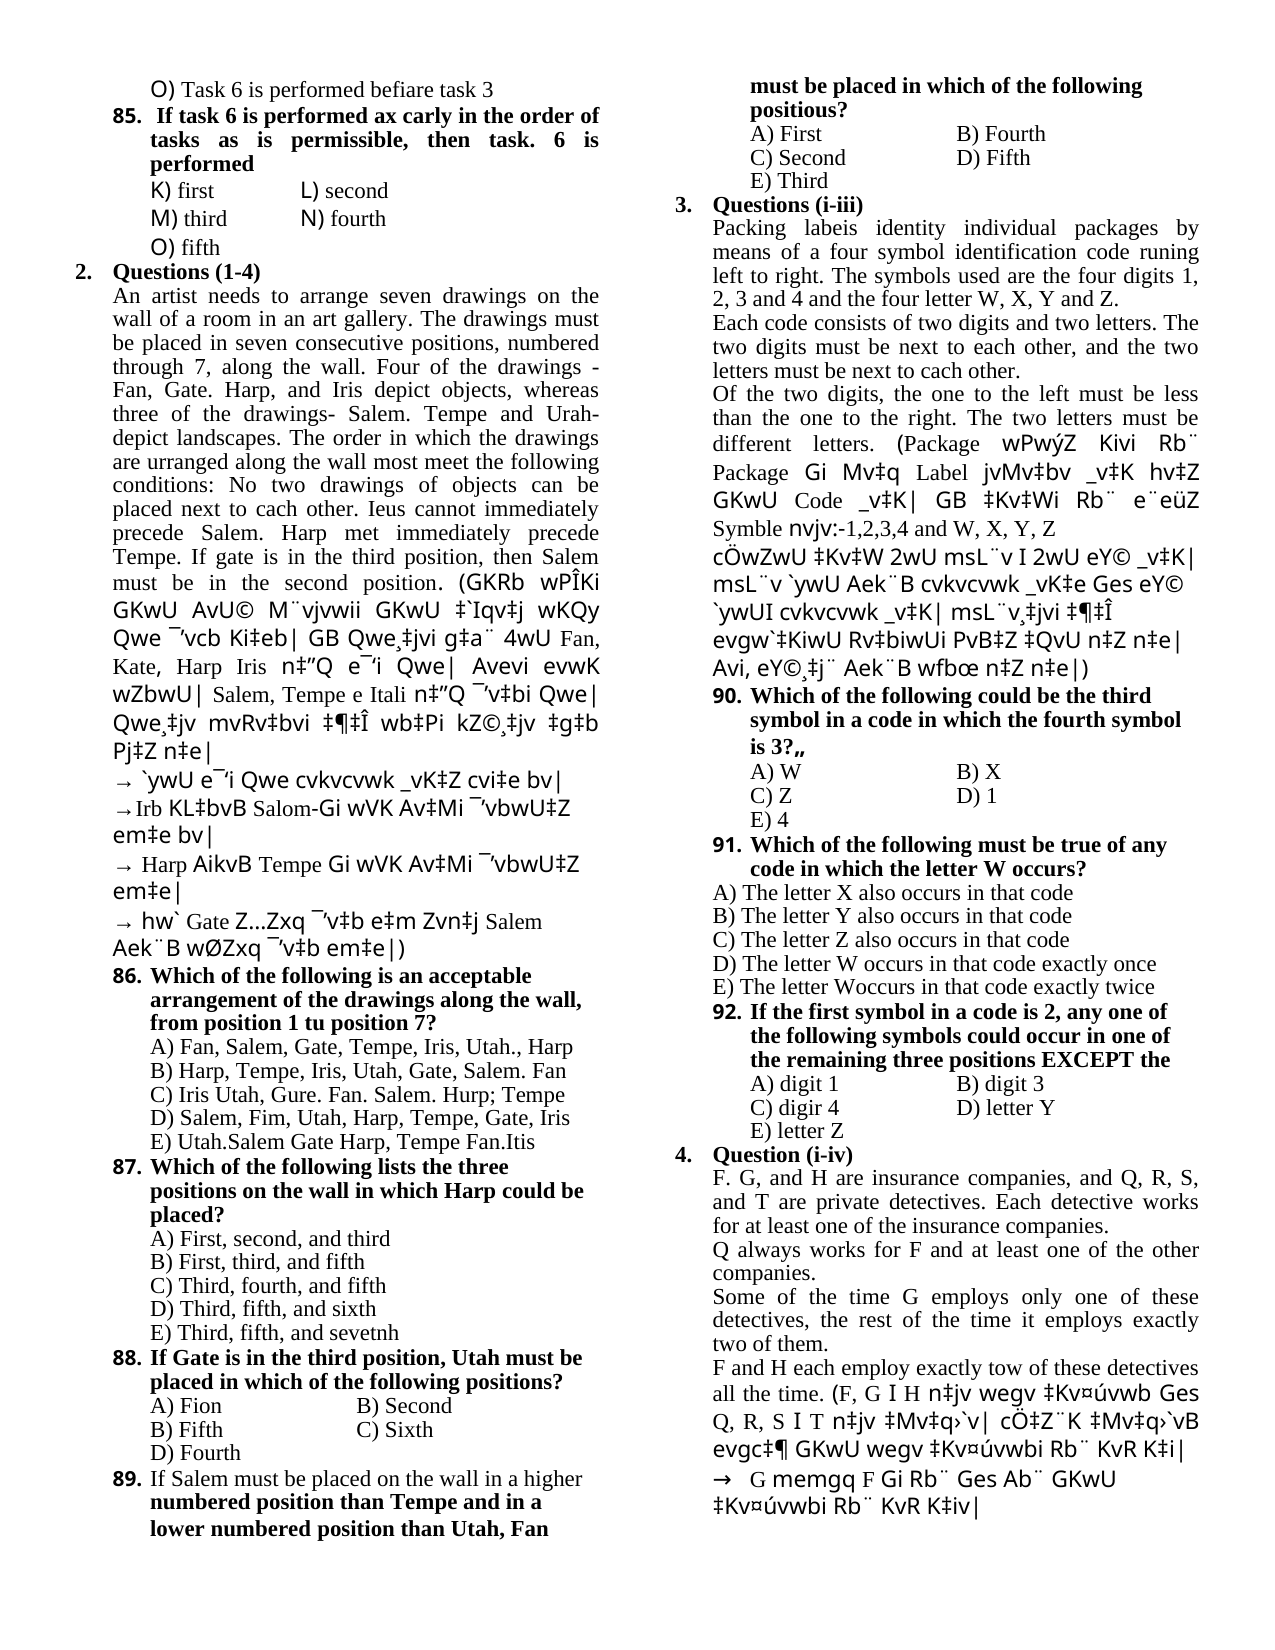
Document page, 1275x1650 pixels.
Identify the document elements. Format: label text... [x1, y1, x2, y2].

text C) Third, fourth, and fifth [112, 1274, 600, 1298]
text →Irb KL‡bvB Salom-Gi wVK Av‡Mi ¯’vbwU‡Z em‡e bv| [112, 794, 600, 850]
list If the first symbol in a code is 2, any one of the following symbols could occur in one of the remaining three positions EXCEPT the [712, 999, 1200, 1072]
text B) Fifth C) Sixth [112, 1418, 600, 1442]
list A) W B) X [712, 761, 1200, 784]
list C) Z D) 1 [712, 784, 1200, 808]
list Which of the following lists the three positions on the wall in which Harp could be placed? [112, 1154, 600, 1227]
text B) First, third, and fifth [112, 1251, 600, 1274]
list Which of the following could be the third symbol in a code in which the fourth symbol is 3?„ [712, 683, 1200, 761]
list If task 6 is performed ax carly in the order of tasks as is permissible, then task. 6 is performed [112, 103, 600, 176]
text B) The letter Y also occurs in that code [712, 905, 1200, 928]
text Some of the time G employs only one of these detectives, the rest of the time it employs exactly two of them. [712, 1286, 1200, 1357]
text A) First B) Fourth [712, 122, 1200, 146]
text Packing labeis identity individual packages by means of a four symbol identification code runing left to right. The symbols used are the four digits 1, 2, 3 and 4 and the four letter W, X, Y and Z. [712, 217, 1200, 312]
text A) digit 1 B) digit 3 [712, 1072, 1200, 1096]
text → `ywU e¯‘i Qwe cvkvcvwk _vK‡Z cvi‡e bv| [112, 766, 600, 794]
list Question (i-iv) [675, 1143, 1200, 1167]
text D) Salem, Fim, Utah, Harp, Tempe, Gate, Iris [112, 1107, 600, 1130]
text → Harp AikvB Tempe Gi wVK Av‡Mi ¯’vbwU‡Z em‡e| [112, 850, 600, 907]
text → hw` Gate Z…Zxq ¯’v‡b e‡m Zvn‡j Salem Aek¨B wØZxq ¯’v‡b em‡e|) [112, 907, 600, 963]
text D) Fourth [112, 1442, 600, 1466]
list If Gate is in the third position, Utah must be placed in which of the following positions? [112, 1345, 600, 1394]
text C) digir 4 D) letter Y [712, 1096, 1200, 1120]
text Each code consists of two digits and two letters. The two digits must be next to each other, and the two letters must be next to cach other. [712, 312, 1200, 383]
text F. G, and H are insurance companies, and Q, R, S, and T are private detectives. Each detective works for at least one of the insurance companies. [712, 1167, 1200, 1238]
text Q always works for F and at least one of the other companies. [712, 1238, 1200, 1286]
text A) First, second, and third [112, 1227, 600, 1251]
text A) Fan, Salem, Gate, Tempe, Iris, Utah., Harp [112, 1036, 600, 1059]
text E) The letter Woccurs in that code exactly twice [712, 976, 1200, 999]
text E) letter Z [712, 1120, 1200, 1143]
text C) Second D) Fifth [712, 146, 1200, 170]
text cÖwZwU ‡Kv‡W 2wU msL¨v I 2wU eY© _v‡K| msL¨v `ywU Aek¨B cvkvcvwk _vK‡e Ges eY© `ywUI cvkvcvwk _v‡K| msL¨v¸‡jvi ‡¶‡Î evgw`‡KiwU Rv‡biwUi PvB‡Z ‡QvU n‡Z n‡e| Avi, eY©¸‡j¨ Aek¨B wfbœ n‡Z n‡e|) [712, 543, 1200, 683]
list If Salem must be placed on the wall in a higher numbered position than Tempe and in a lower numbered position than Utah, Fan must be placed in which of the following positious? [712, 75, 1200, 122]
text C) The letter Z also occurs in that code [712, 928, 1200, 952]
text A) Fion B) Second [112, 1394, 600, 1418]
text D) The letter W occurs in that code exactly once [712, 952, 1200, 976]
text D) Third, fifth, and sixth [112, 1298, 600, 1322]
text O) Task 6 is performed befiare task 3 [112, 75, 600, 103]
list Which of the following must be true of any code in which the letter W occurs? [712, 832, 1200, 881]
list If Salem must be placed on the wall in a higher numbered position than Tempe and in a lower numbered position than Utah, Fan must be placed in which of the following positious? [112, 1466, 600, 1543]
text O) fifth [112, 232, 600, 261]
text E) Third [712, 170, 1200, 193]
text K) first L) second [112, 176, 600, 204]
text F and H each employ exactly tow of these detectives all the time. (F, G I H n‡jv wegv ‡Kv¤úvwb Ges Q, R, S I T n‡jv ‡Mv‡q›`v| cÖ‡Z¨K ‡Mv‡q›`vB evgc‡¶ GKwU wegv ‡Kv¤úvwbi Rb¨ KvR K‡i| [712, 1357, 1200, 1465]
list Questions (i-iii) [675, 193, 1200, 217]
text A) The letter X also occurs in that code [712, 881, 1200, 905]
list Questions (1-4) [75, 261, 600, 284]
text E) Third, fifth, and sevetnh [112, 1322, 600, 1345]
text E) Utah.Salem Gate Harp, Tempe Fan.Itis [112, 1130, 600, 1154]
text Of the two digits, the one to the left must be less than the one to the right. The two letters must be different letters. (Package wPwýZ Kivi Rb¨ Package Gi Mv‡q Label jvMv‡bv _v‡K hv‡Z GKwU Code _v‡K| GB ‡Kv‡Wi Rb¨ e¨eüZ Symble nvjv:-1,2,3,4 and W, X, Y, Z [712, 383, 1200, 543]
list Which of the following is an acceptable arrangement of the drawings along the wall, from position 1 tu position 7? [112, 963, 600, 1036]
text B) Harp, Tempe, Iris, Utah, Gate, Salem. Fan [112, 1059, 600, 1083]
text C) Iris Utah, Gure. Fan. Salem. Hurp; Tempe [112, 1083, 600, 1107]
text → G memgq F Gi Rb¨ Ges Ab¨ GKwU ‡Kv¤úvwbi Rb¨ KvR K‡iv| [712, 1465, 1200, 1521]
text M) third N) fourth [112, 204, 600, 232]
list E) 4 [712, 808, 1200, 832]
text An artist needs to arrange seven drawings on the wall of a room in an art gallery. The drawings must be placed in seven consecutive positions, numbered through 7, along the wall. Four of the drawings - Fan, Gate. Harp, and Iris depict objects, whereas three of the drawings- Salem. Tempe and Urah-depict landscapes. The order in which the drawings are urranged along the wall most meet the following conditions: No two drawings of objects can be placed next to cach other. Ieus cannot immediately precede Salem. Harp met immediately precede Tempe. If gate is in the third position, then Salem must be in the second position. (GKRb wPÎKi GKwU AvU© M¨vjvwii GKwU ‡`Iqv‡j wKQy Qwe ¯’vcb Ki‡eb| GB Qwe¸‡jvi g‡a¨ 4wU Fan, Kate, Harp Iris n‡”Q e¯‘i Qwe| Avevi evwK wZbwU| Salem, Tempe e Itali n‡”Q ¯’v‡bi Qwe| Qwe¸‡jv mvRv‡bvi ‡¶‡Î wb‡Pi kZ©¸‡jv ‡g‡b Pj‡Z n‡e| [112, 284, 600, 766]
